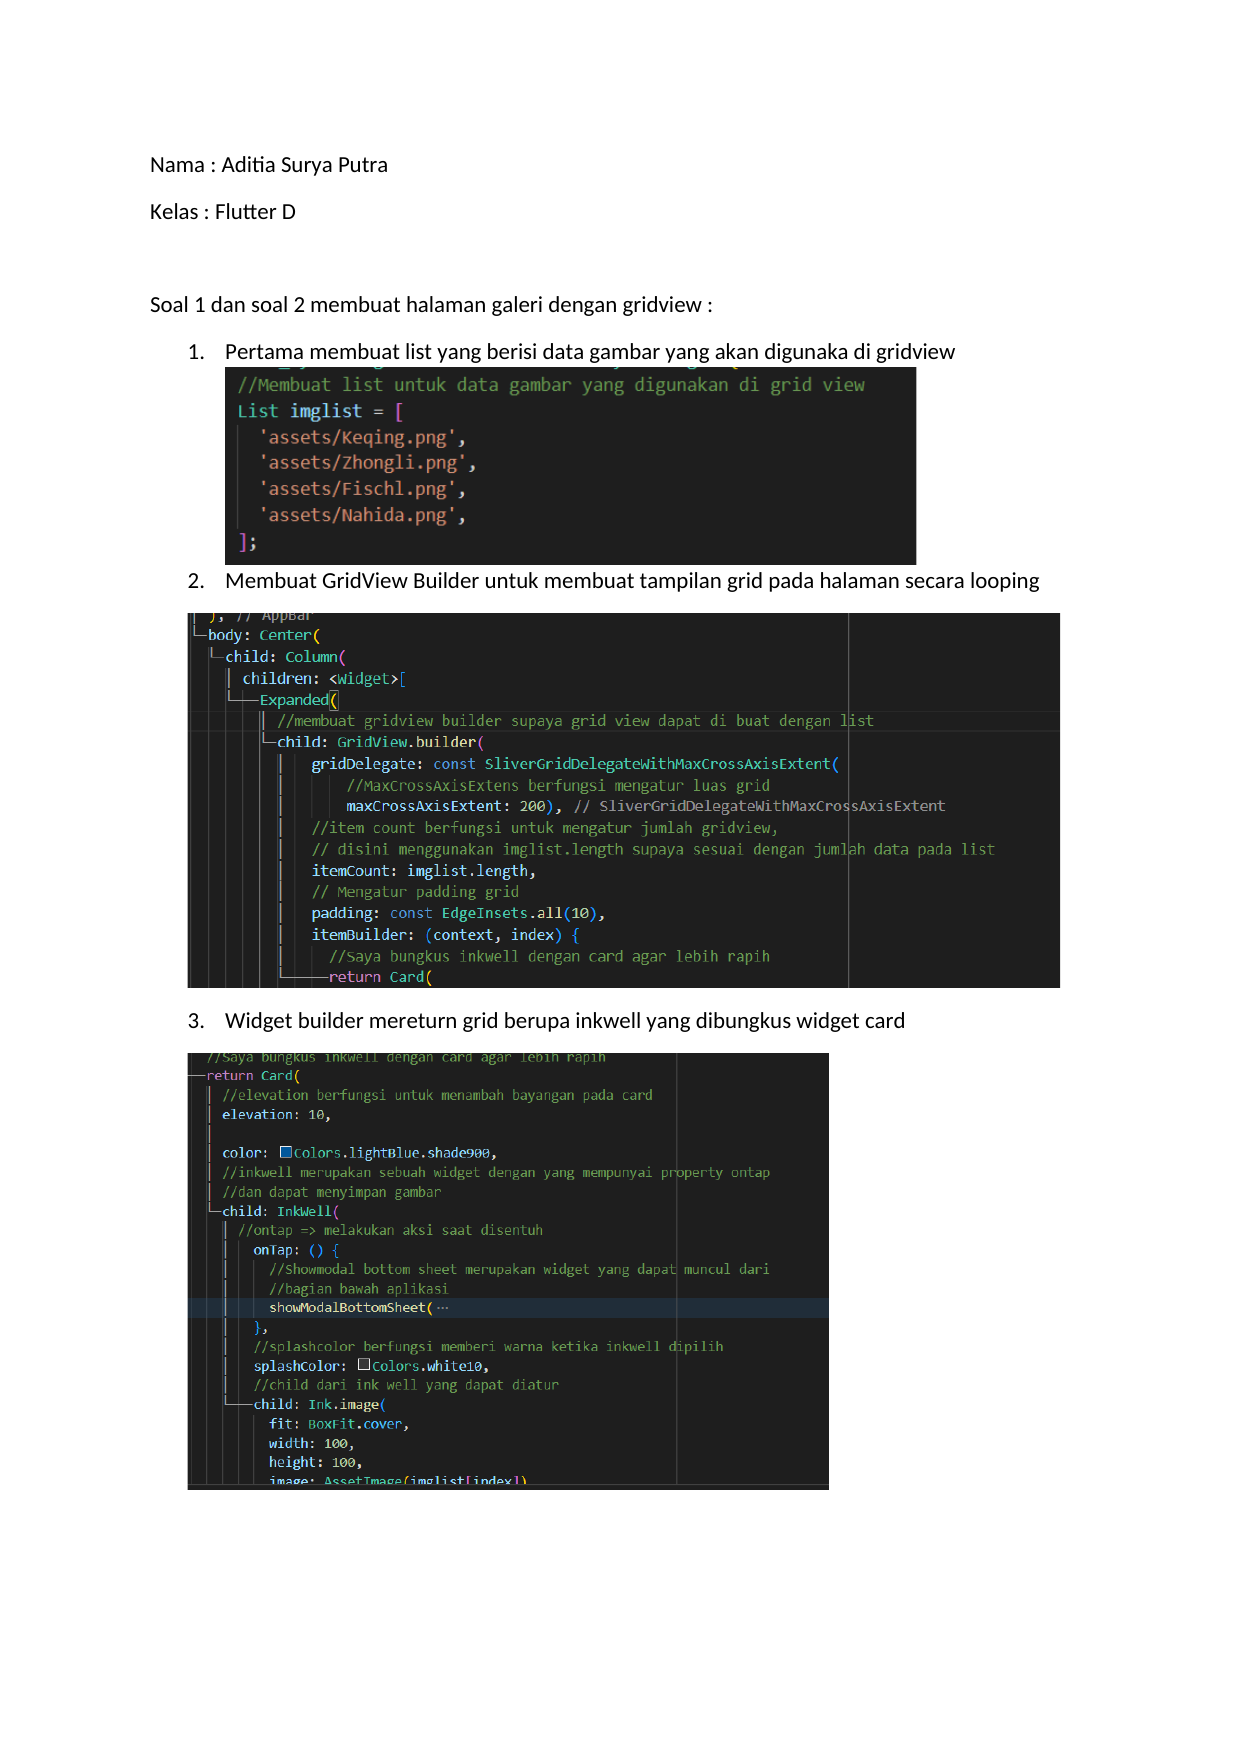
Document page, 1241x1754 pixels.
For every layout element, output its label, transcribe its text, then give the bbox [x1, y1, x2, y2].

text Kelas : Flutter D [150, 197, 1090, 225]
text Soal 1 dan soal 2 membuat halaman galeri dengan gridview : [150, 291, 1090, 319]
list Widget builder mereturn grid berupa inkwell yang dibungkus widget card [187, 1006, 1090, 1034]
picture [225, 367, 917, 565]
list Pertama membuat list yang berisi data gambar yang akan digunaka di gridview [187, 337, 1090, 366]
picture [187, 613, 1060, 988]
text Nama : Aditia Surya Putra [150, 150, 1090, 178]
list Membuat GridView Builder untuk membuat tampilan grid pada halaman secara looping [187, 566, 1090, 594]
picture [187, 1053, 829, 1490]
